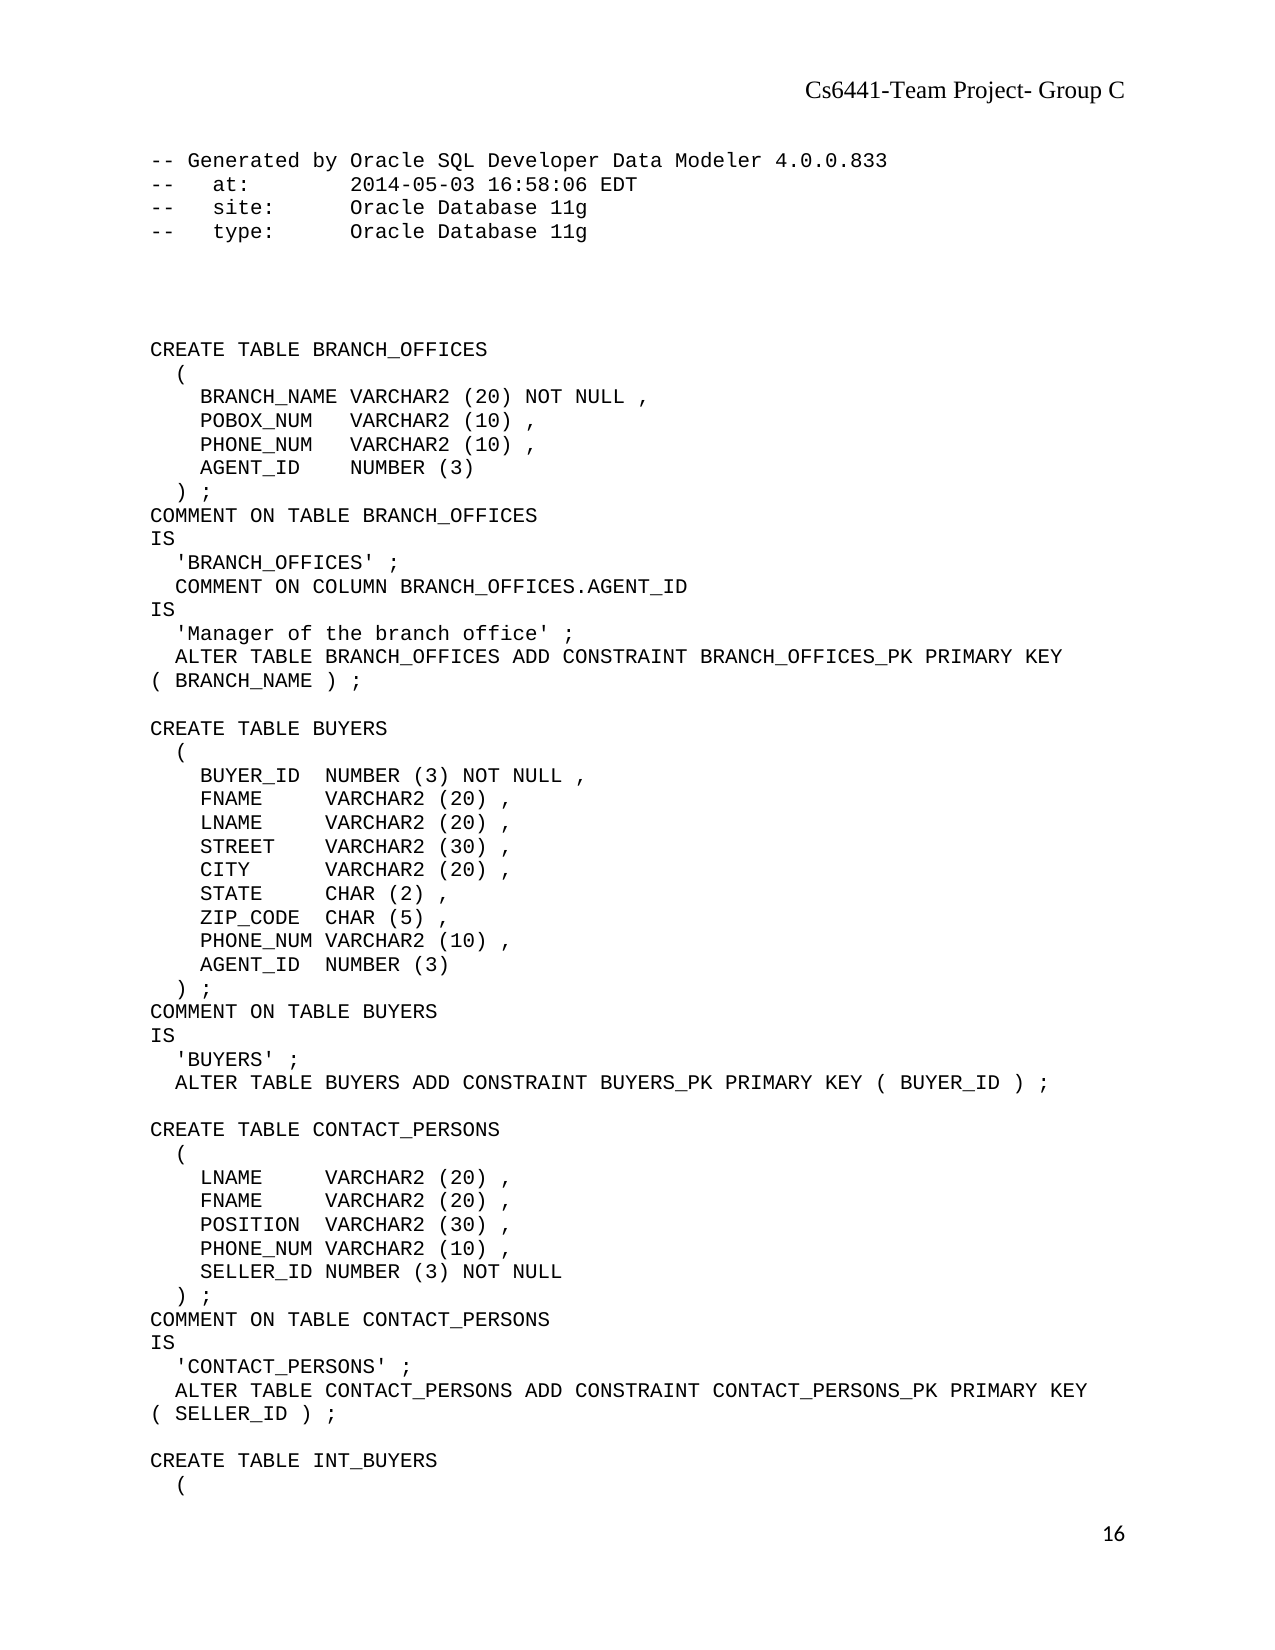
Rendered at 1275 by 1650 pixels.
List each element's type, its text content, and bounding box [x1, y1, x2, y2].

text SELLER_ID NUMBER (3) NOT NULL [150, 1261, 1125, 1285]
text ) ; [150, 1285, 1125, 1309]
text POSITION VARCHAR2 (30) , [150, 1214, 1125, 1238]
text PHONE_NUM VARCHAR2 (10) , [150, 930, 1125, 954]
text 'Manager of the branch office' ; [150, 623, 1125, 647]
text AGENT_ID NUMBER (3) [150, 457, 1125, 481]
text CREATE TABLE BRANCH_OFFICES [150, 339, 1125, 363]
text IS [150, 528, 1125, 552]
text COMMENT ON TABLE CONTACT_PERSONS [150, 1309, 1125, 1332]
text BRANCH_NAME VARCHAR2 (20) NOT NULL , [150, 386, 1125, 410]
text STREET VARCHAR2 (30) , [150, 836, 1125, 859]
text CREATE TABLE BUYERS [150, 717, 1125, 741]
text COMMENT ON TABLE BRANCH_OFFICES [150, 505, 1125, 528]
text CREATE TABLE INT_BUYERS [150, 1451, 1125, 1474]
text ZIP_CODE CHAR (5) , [150, 907, 1125, 930]
text ( [150, 741, 1125, 765]
text IS [150, 1332, 1125, 1356]
text 'CONTACT_PERSONS' ; [150, 1356, 1125, 1379]
text PHONE_NUM VARCHAR2 (10) , [150, 1238, 1125, 1261]
text CREATE TABLE CONTACT_PERSONS [150, 1119, 1125, 1143]
text PHONE_NUM VARCHAR2 (10) , [150, 434, 1125, 457]
text POBOX_NUM VARCHAR2 (10) , [150, 410, 1125, 434]
text ALTER TABLE BUYERS ADD CONSTRAINT BUYERS_PK PRIMARY KEY ( BUYER_ID ) ; [150, 1072, 1125, 1096]
text ) ; [150, 481, 1125, 505]
text IS [150, 1025, 1125, 1048]
text BUYER_ID NUMBER (3) NOT NULL , [150, 765, 1125, 788]
text 'BUYERS' ; [150, 1048, 1125, 1072]
text -- Generated by Oracle SQL Developer Data Modeler 4.0.0.833 [150, 150, 1125, 174]
text ( [150, 363, 1125, 386]
text ( [150, 1474, 1125, 1498]
text LNAME VARCHAR2 (20) , [150, 812, 1125, 836]
text -- type: Oracle Database 11g [150, 221, 1125, 244]
text FNAME VARCHAR2 (20) , [150, 788, 1125, 812]
text LNAME VARCHAR2 (20) , [150, 1167, 1125, 1190]
text 'BRANCH_OFFICES' ; [150, 552, 1125, 576]
text -- site: Oracle Database 11g [150, 197, 1125, 221]
text ALTER TABLE BRANCH_OFFICES ADD CONSTRAINT BRANCH_OFFICES_PK PRIMARY KEY ( BRANCH_NAME ) ; [150, 647, 1125, 694]
text CITY VARCHAR2 (20) , [150, 859, 1125, 883]
text ( [150, 1143, 1125, 1167]
text FNAME VARCHAR2 (20) , [150, 1190, 1125, 1214]
text COMMENT ON TABLE BUYERS [150, 1001, 1125, 1025]
text COMMENT ON COLUMN BRANCH_OFFICES.AGENT_ID [150, 576, 1125, 599]
text STATE CHAR (2) , [150, 883, 1125, 907]
text IS [150, 599, 1125, 623]
text -- at: 2014-05-03 16:58:06 EDT [150, 174, 1125, 197]
text AGENT_ID NUMBER (3) [150, 954, 1125, 978]
text ALTER TABLE CONTACT_PERSONS ADD CONSTRAINT CONTACT_PERSONS_PK PRIMARY KEY ( SELLER_ID ) ; [150, 1379, 1125, 1427]
text ) ; [150, 978, 1125, 1001]
